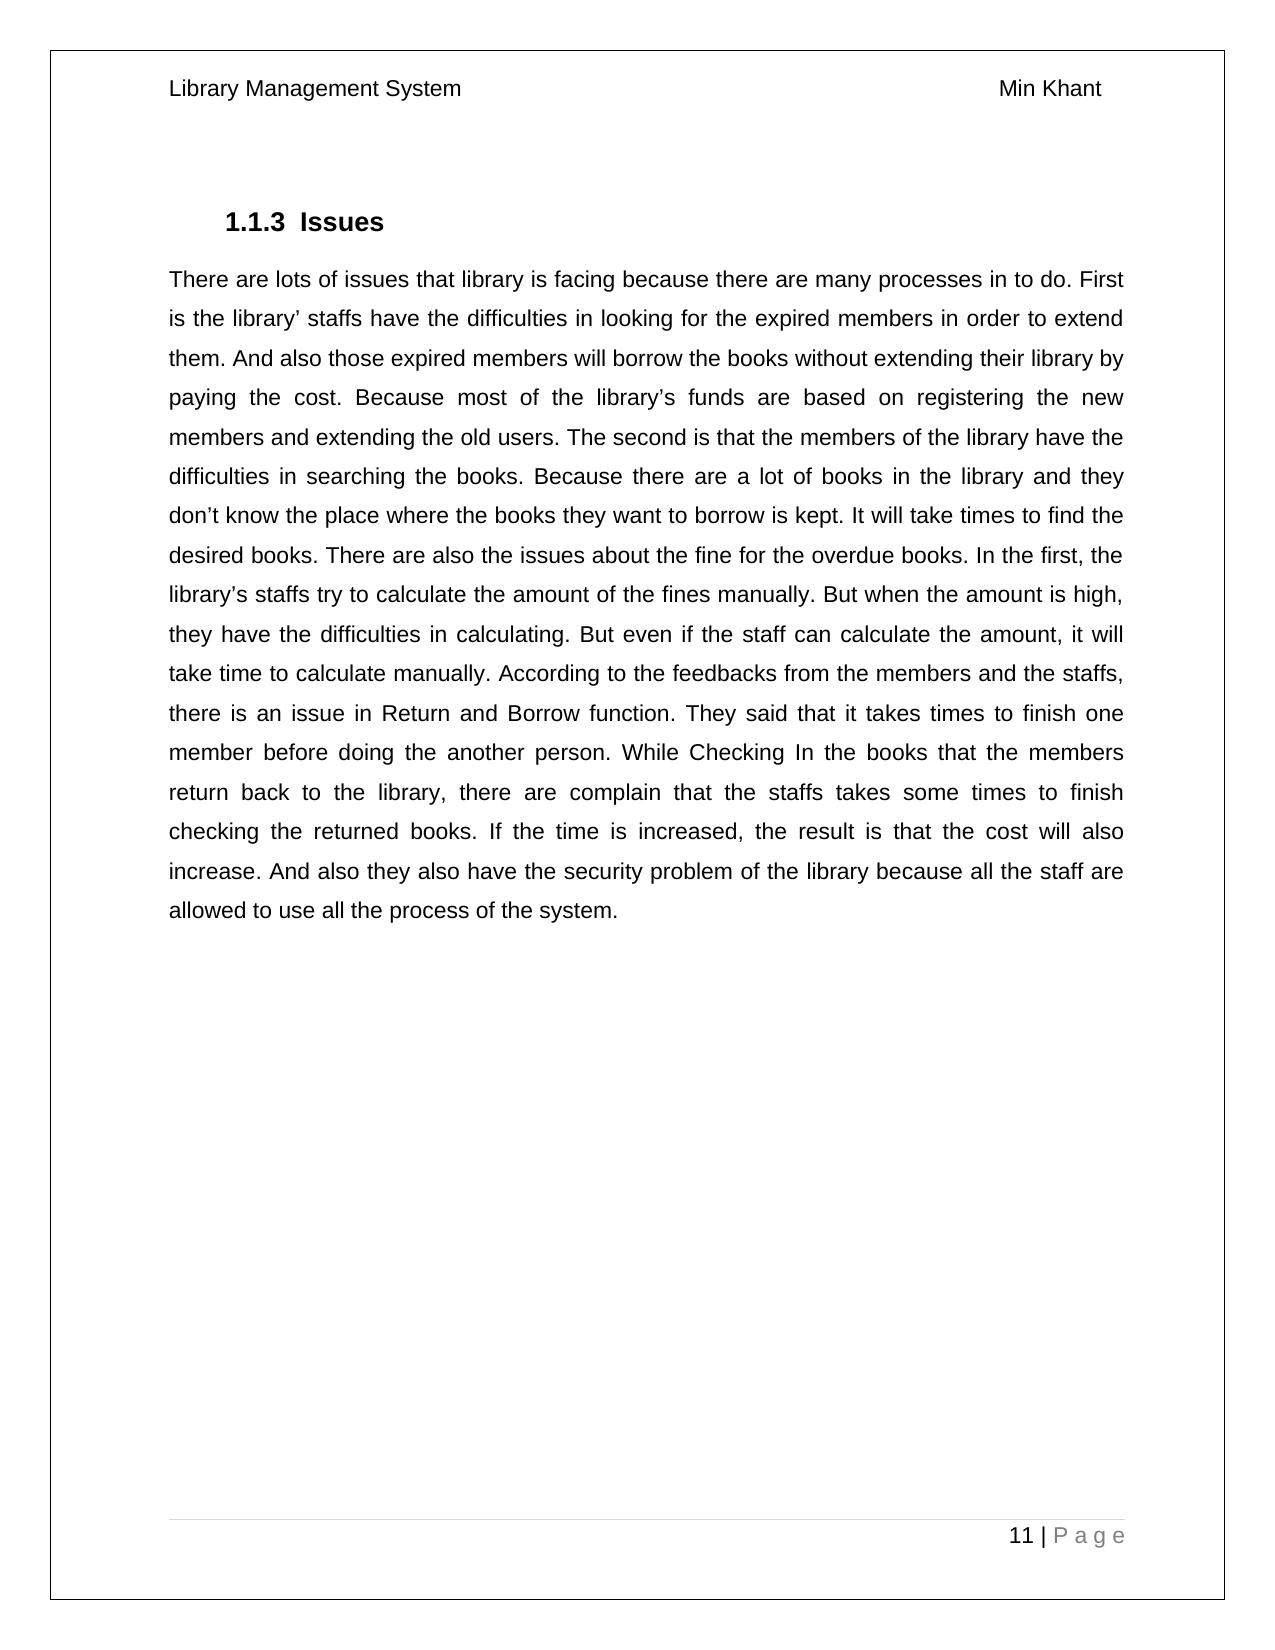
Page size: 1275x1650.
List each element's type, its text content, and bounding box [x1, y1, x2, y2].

text There are lots of issues that library is facing because there are many processes in to do. First is the library’ staffs have the difficulties in looking for the expired members in order to extend them. And also those expired members will borrow the books without extending their library by paying the cost. Because most of the library’s funds are based on registering the new members and extending the old users. The second is that the members of the library have the difficulties in searching the books. Because there are a lot of books in the library and they don’t know the place where the books they want to borrow is kept. It will take times to find the desired books. There are also the issues about the fine for the overdue books. In the first, the library’s staffs try to calculate the amount of the fines manually. But when the amount is high, they have the difficulties in calculating. But even if the staff can calculate the amount, it will take time to calculate manually. According to the feedbacks from the members and the staffs, there is an issue in Return and Borrow function. They said that it takes times to finish one member before doing the another person. While Checking In the books that the members return back to the library, there are complain that the staffs takes some times to finish checking the returned books. If the time is increased, the result is that the cost will also increase. And also they also have the security problem of the library because all the staff are allowed to use all the process of the system. [169, 266, 1125, 923]
subtitle Issues [225, 206, 1125, 237]
